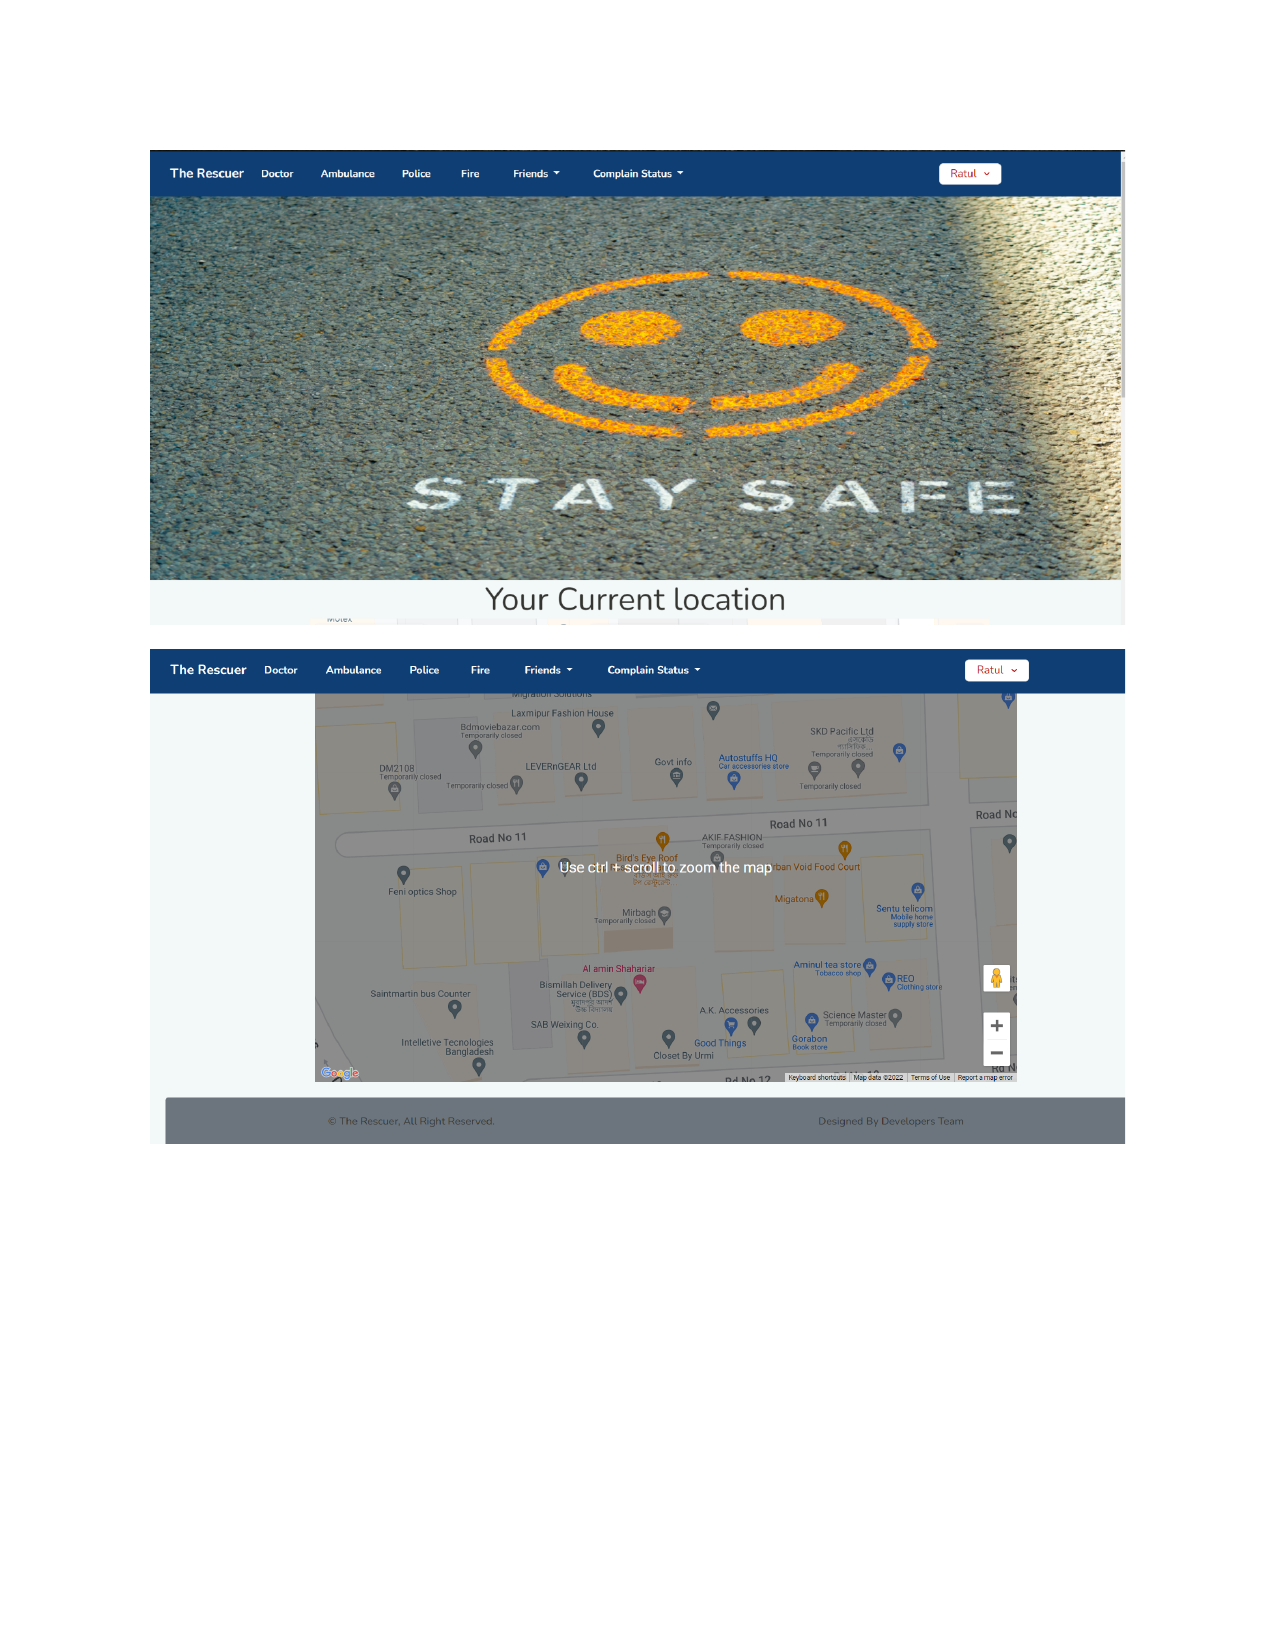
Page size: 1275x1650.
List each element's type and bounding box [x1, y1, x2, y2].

picture [150, 649, 1125, 1144]
picture [150, 150, 1125, 625]
